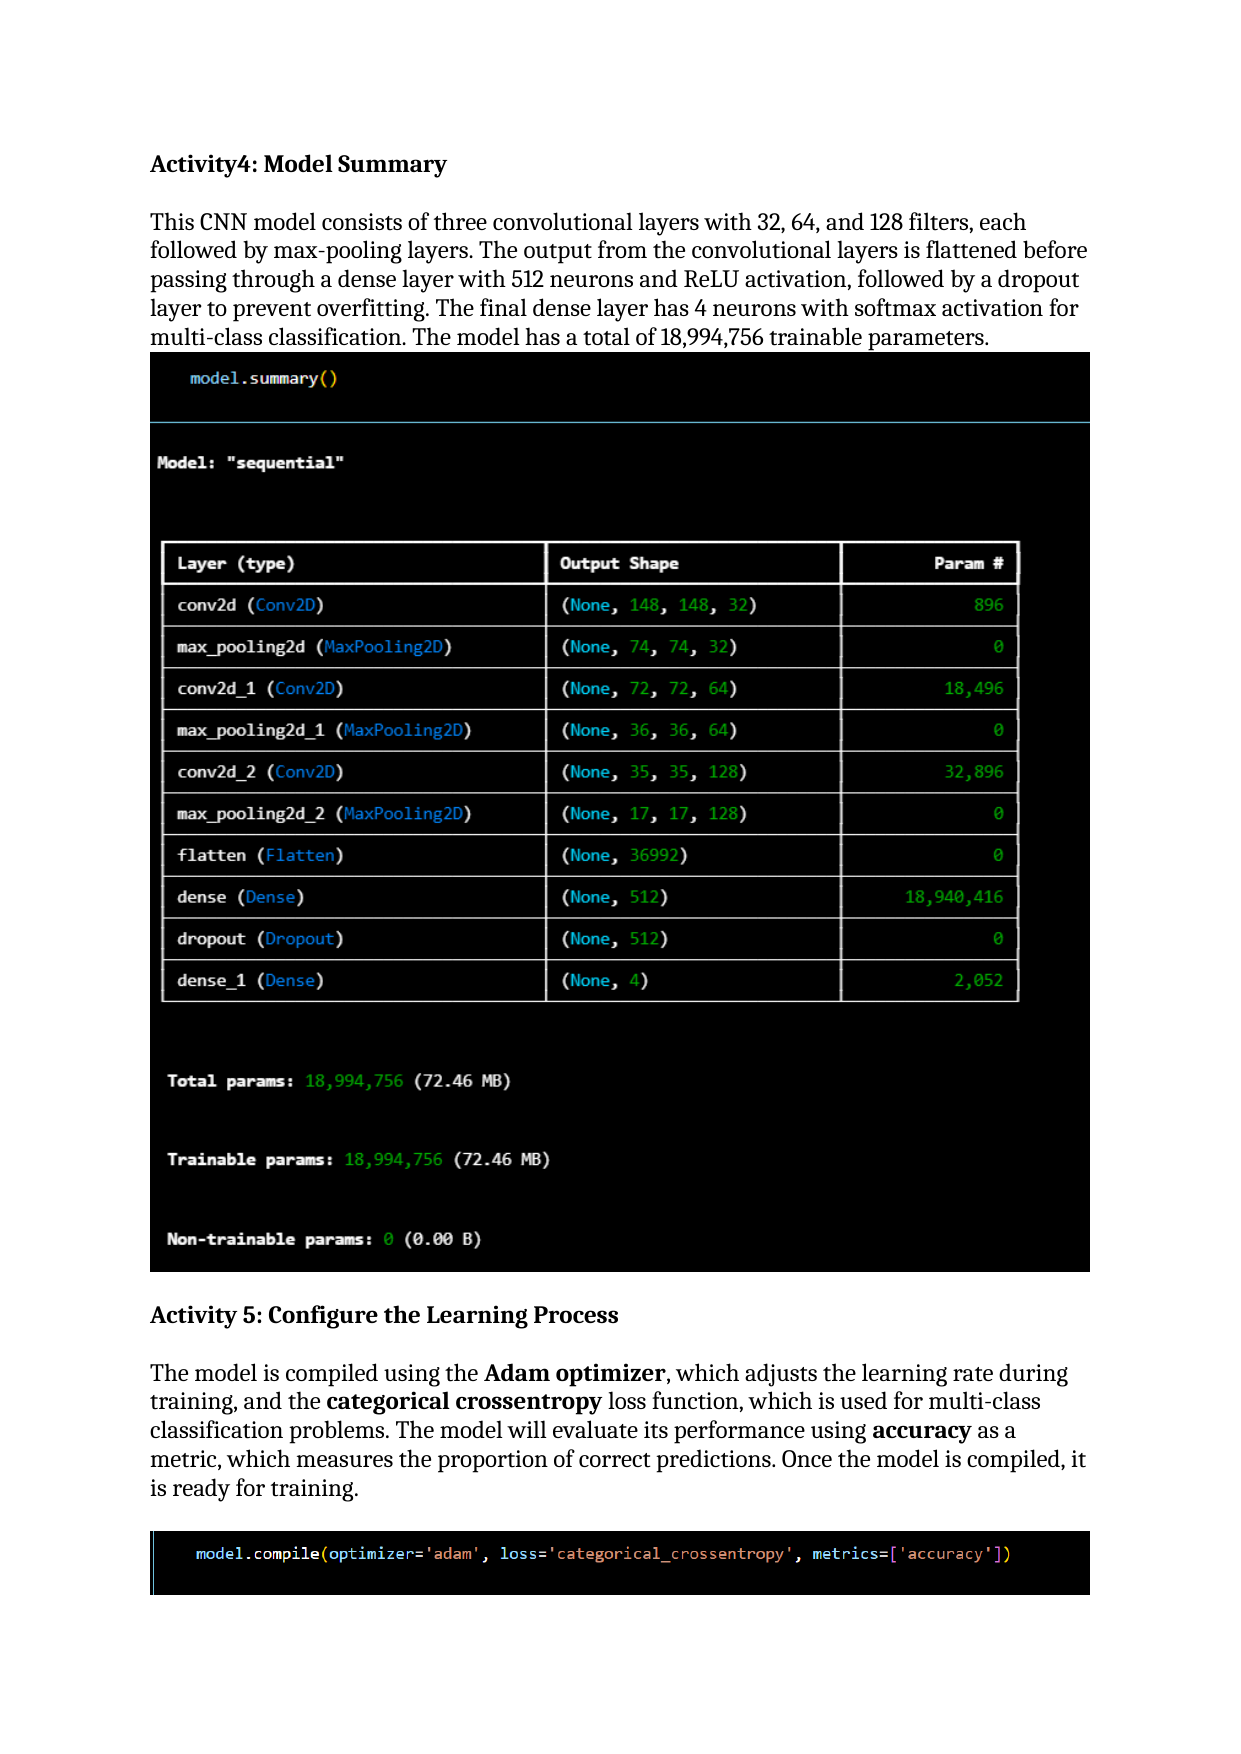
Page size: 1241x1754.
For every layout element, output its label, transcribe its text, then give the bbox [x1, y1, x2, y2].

picture [150, 352, 1090, 1272]
text Activity4: Model Summary [150, 150, 1090, 179]
text The model is compiled using the Adam optimizer, which adjusts the learning rate during training, and the categorical crossentropy loss function, which is used for multi-class classification problems. The model will evaluate its performance using accuracy as a metric, which measures the proportion of correct predictions. Once the model is compiled, it is ready for training. [150, 1358, 1090, 1502]
picture [150, 1531, 1090, 1595]
text This CNN model consists of three convolutional layers with 32, 64, and 128 filters, each followed by max-pooling layers. The output from the convolutional layers is flattened before passing through a dense layer with 512 neurons and ReLU activation, followed by a dropout layer to prevent overfitting. The final dense layer has 4 neurons with softmax activation for multi-class classification. The model has a total of 18,994,756 trainable parameters. [150, 207, 1090, 351]
text Activity 5: Configure the Learning Process [150, 1301, 1090, 1330]
